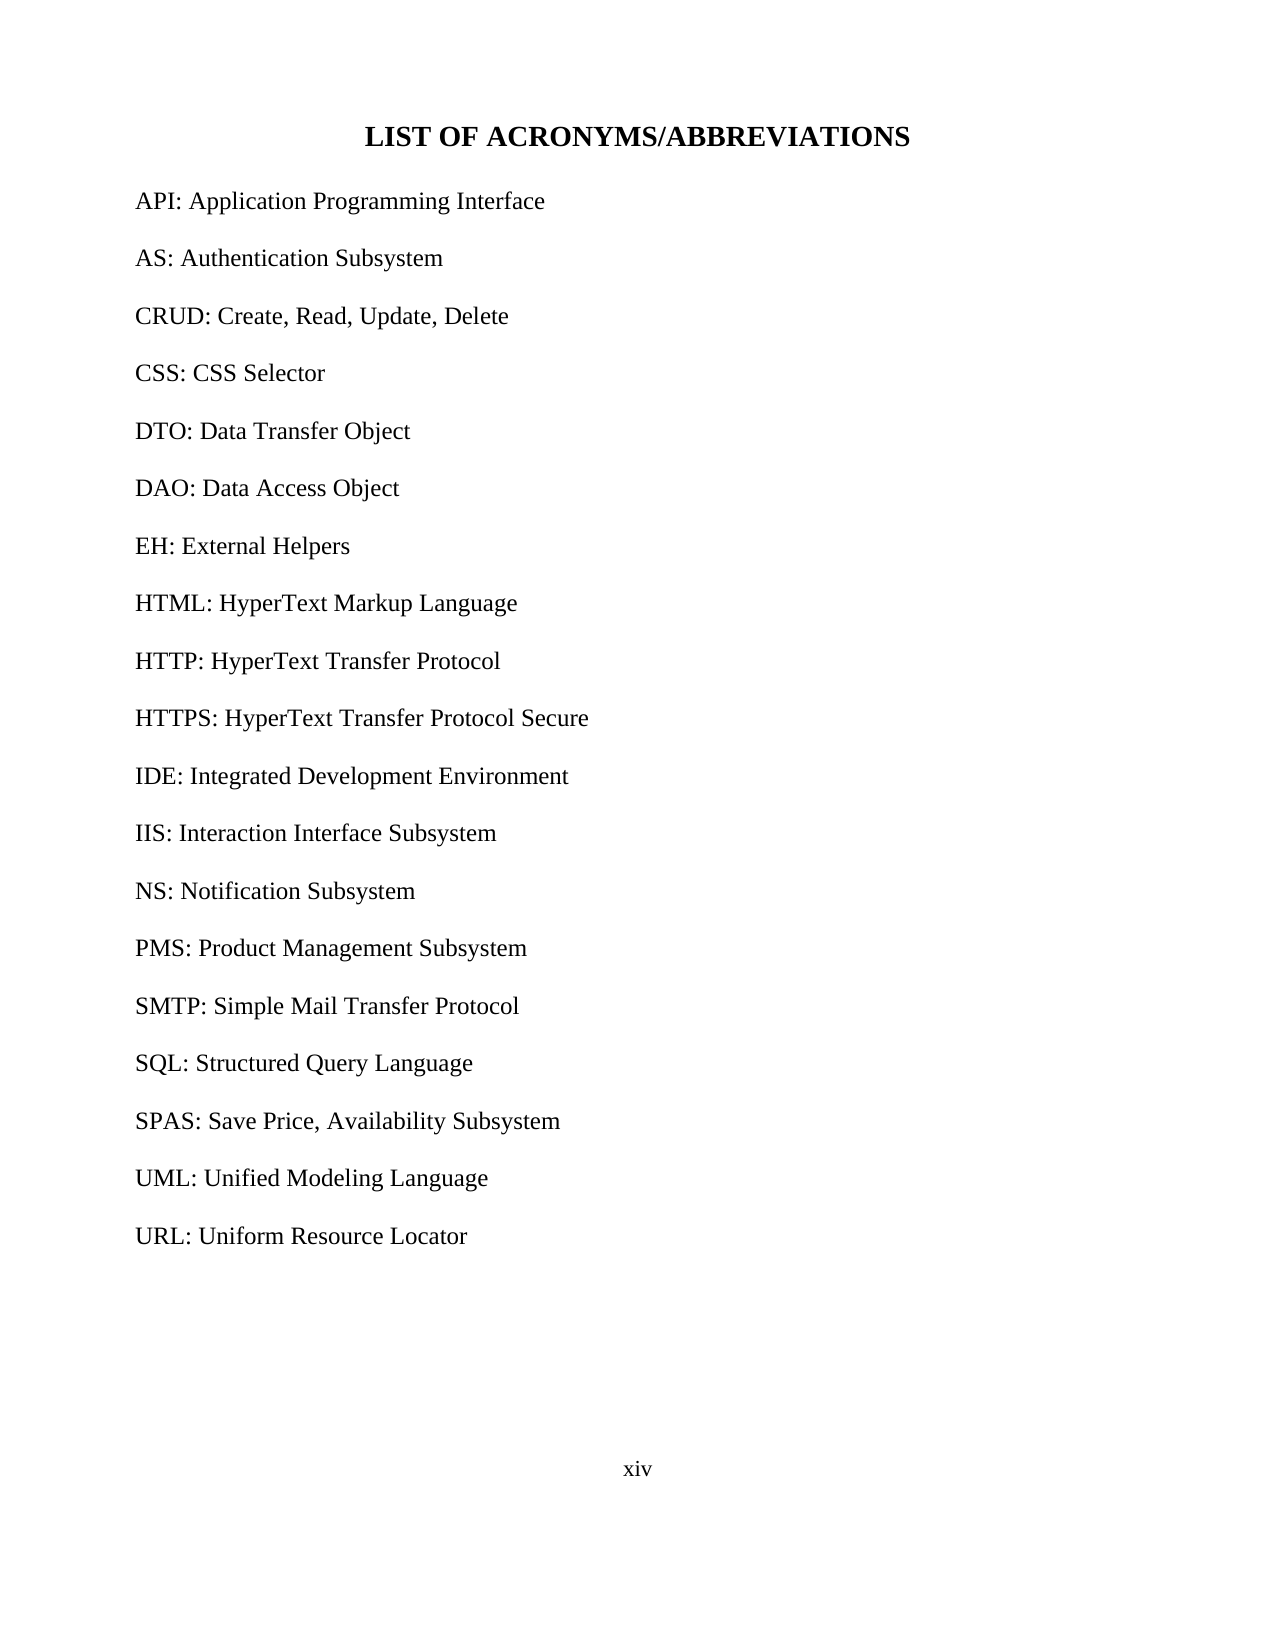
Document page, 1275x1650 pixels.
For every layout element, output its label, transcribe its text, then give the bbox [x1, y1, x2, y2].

text DAO: Data Access Object [135, 473, 1140, 502]
text SQL: Structured Query Language [135, 1048, 1140, 1077]
text EH: External Helpers [135, 531, 1140, 559]
text NS: Notification Subsystem [135, 876, 1140, 904]
text CRUD: Create, Read, Update, Delete [135, 301, 1140, 329]
text HTTPS: HyperText Transfer Protocol Secure [135, 703, 1140, 732]
text API: Application Programming Interface [135, 186, 1140, 214]
text SPAS: Save Price, Availability Subsystem [135, 1106, 1140, 1134]
text CSS: CSS Selector [135, 358, 1140, 387]
text IDE: Integrated Development Environment [135, 761, 1140, 789]
text IIS: Interaction Interface Subsystem [135, 818, 1140, 847]
text HTTP: HyperText Transfer Protocol [135, 646, 1140, 674]
text UML: Unified Modeling Language [135, 1163, 1140, 1192]
text PMS: Product Management Subsystem [135, 933, 1140, 962]
text AS: Authentication Subsystem [135, 243, 1140, 272]
text HTML: HyperText Markup Language [135, 588, 1140, 617]
text DTO: Data Transfer Object [135, 416, 1140, 444]
text SMTP: Simple Mail Transfer Protocol [135, 991, 1140, 1019]
text URL: Uniform Resource Locator [135, 1221, 1140, 1249]
subtitle LIST OF ACRONYMS/ABBREVIATIONS [135, 119, 1140, 152]
